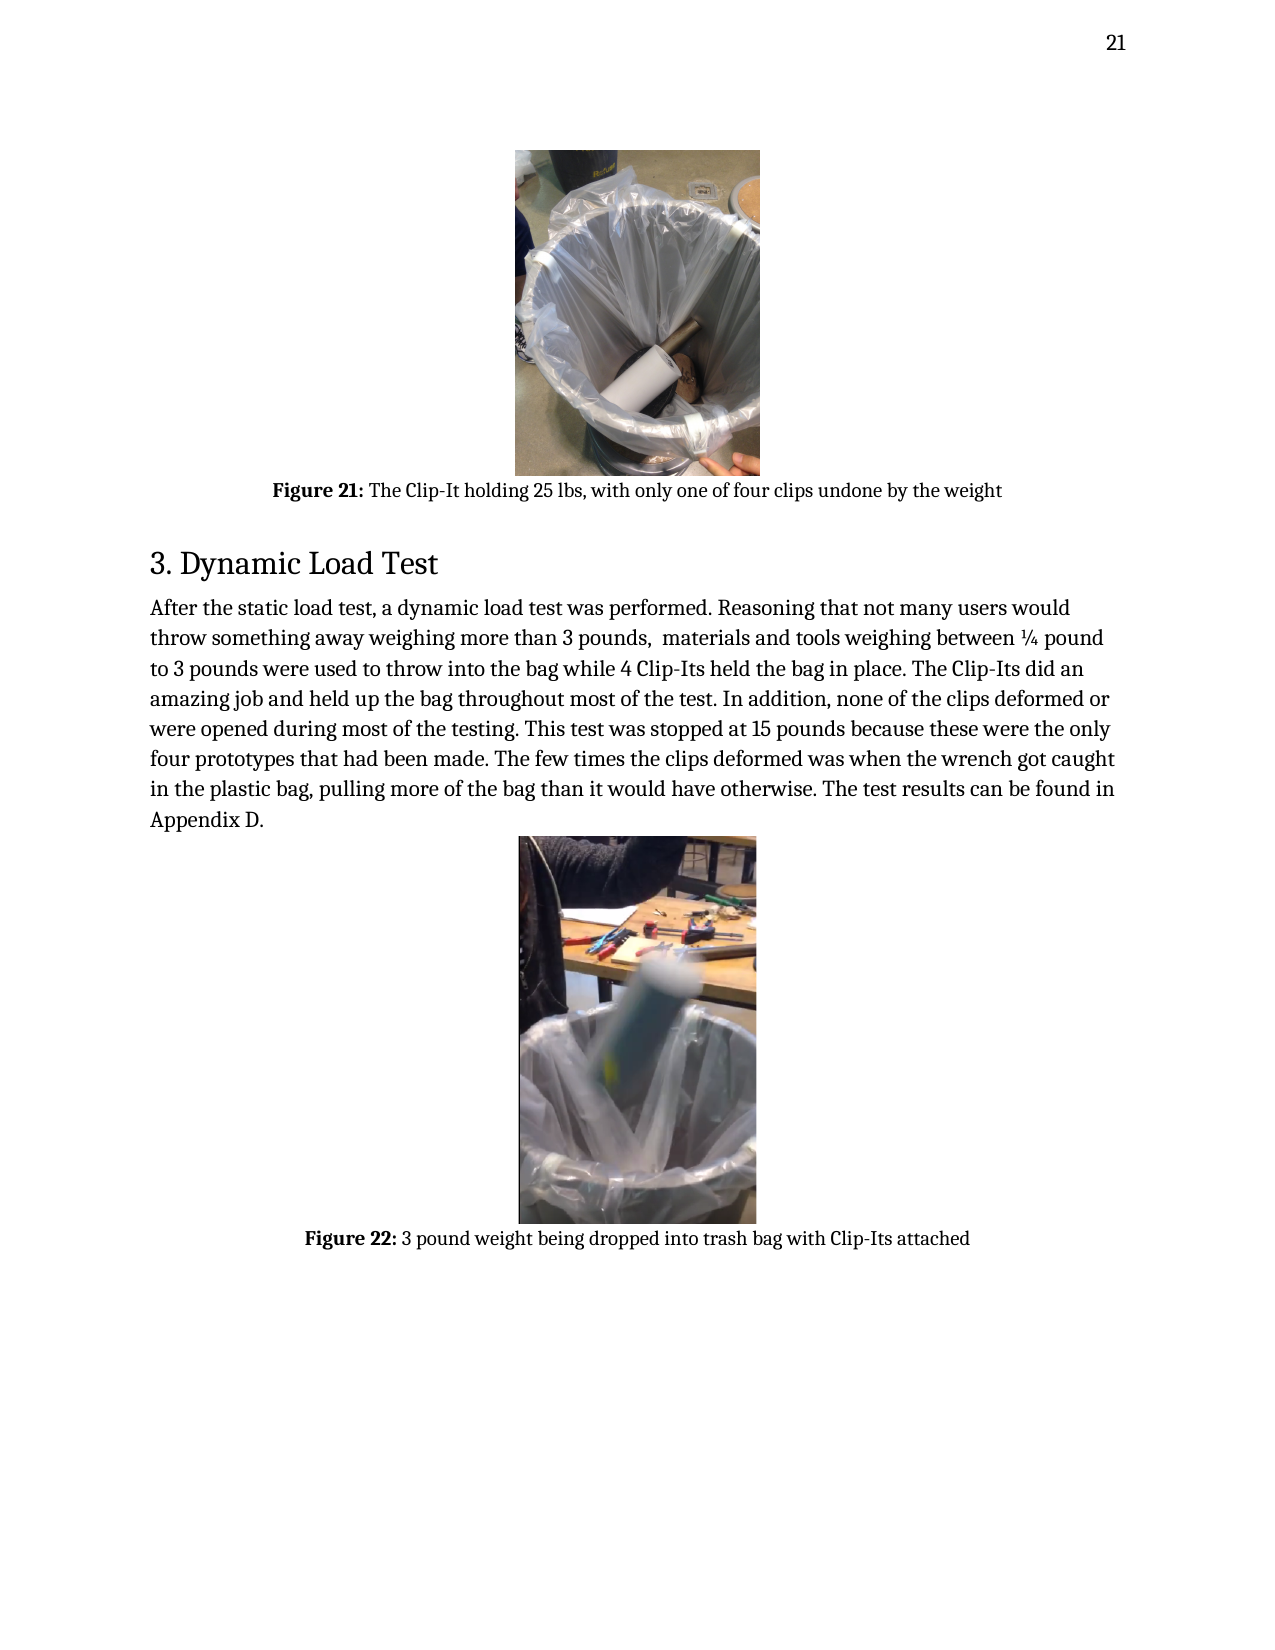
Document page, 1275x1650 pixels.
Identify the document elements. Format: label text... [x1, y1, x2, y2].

picture [518, 836, 757, 1224]
text Figure 21: The Clip-It holding 25 lbs, with only one of four clips undone by the weight [150, 479, 1125, 503]
text After the static load test, a dynamic load test was performed. Reasoning that not many users would throw something away weighing more than 3 pounds, materials and tools weighing between ¼ pound to 3 pounds were used to throw into the bag while 4 Clip-Its held the bag in place. The Clip-Its did an amazing job and held up the bag throughout most of the test. In addition, none of the clips deformed or were opened during most of the testing. This test was stopped at 15 pounds because these were the only four prototypes that had been made. The few times the clips deformed was when the wrench got caught in the plastic bag, pulling more of the bag than it would have otherwise. The test results can be found in Appendix D. [150, 595, 1125, 833]
picture [515, 150, 760, 476]
subtitle 3. Dynamic Load Test [150, 544, 1125, 582]
text Figure 22: 3 pound weight being dropped into trash bag with Clip-Its attached [150, 1227, 1125, 1251]
